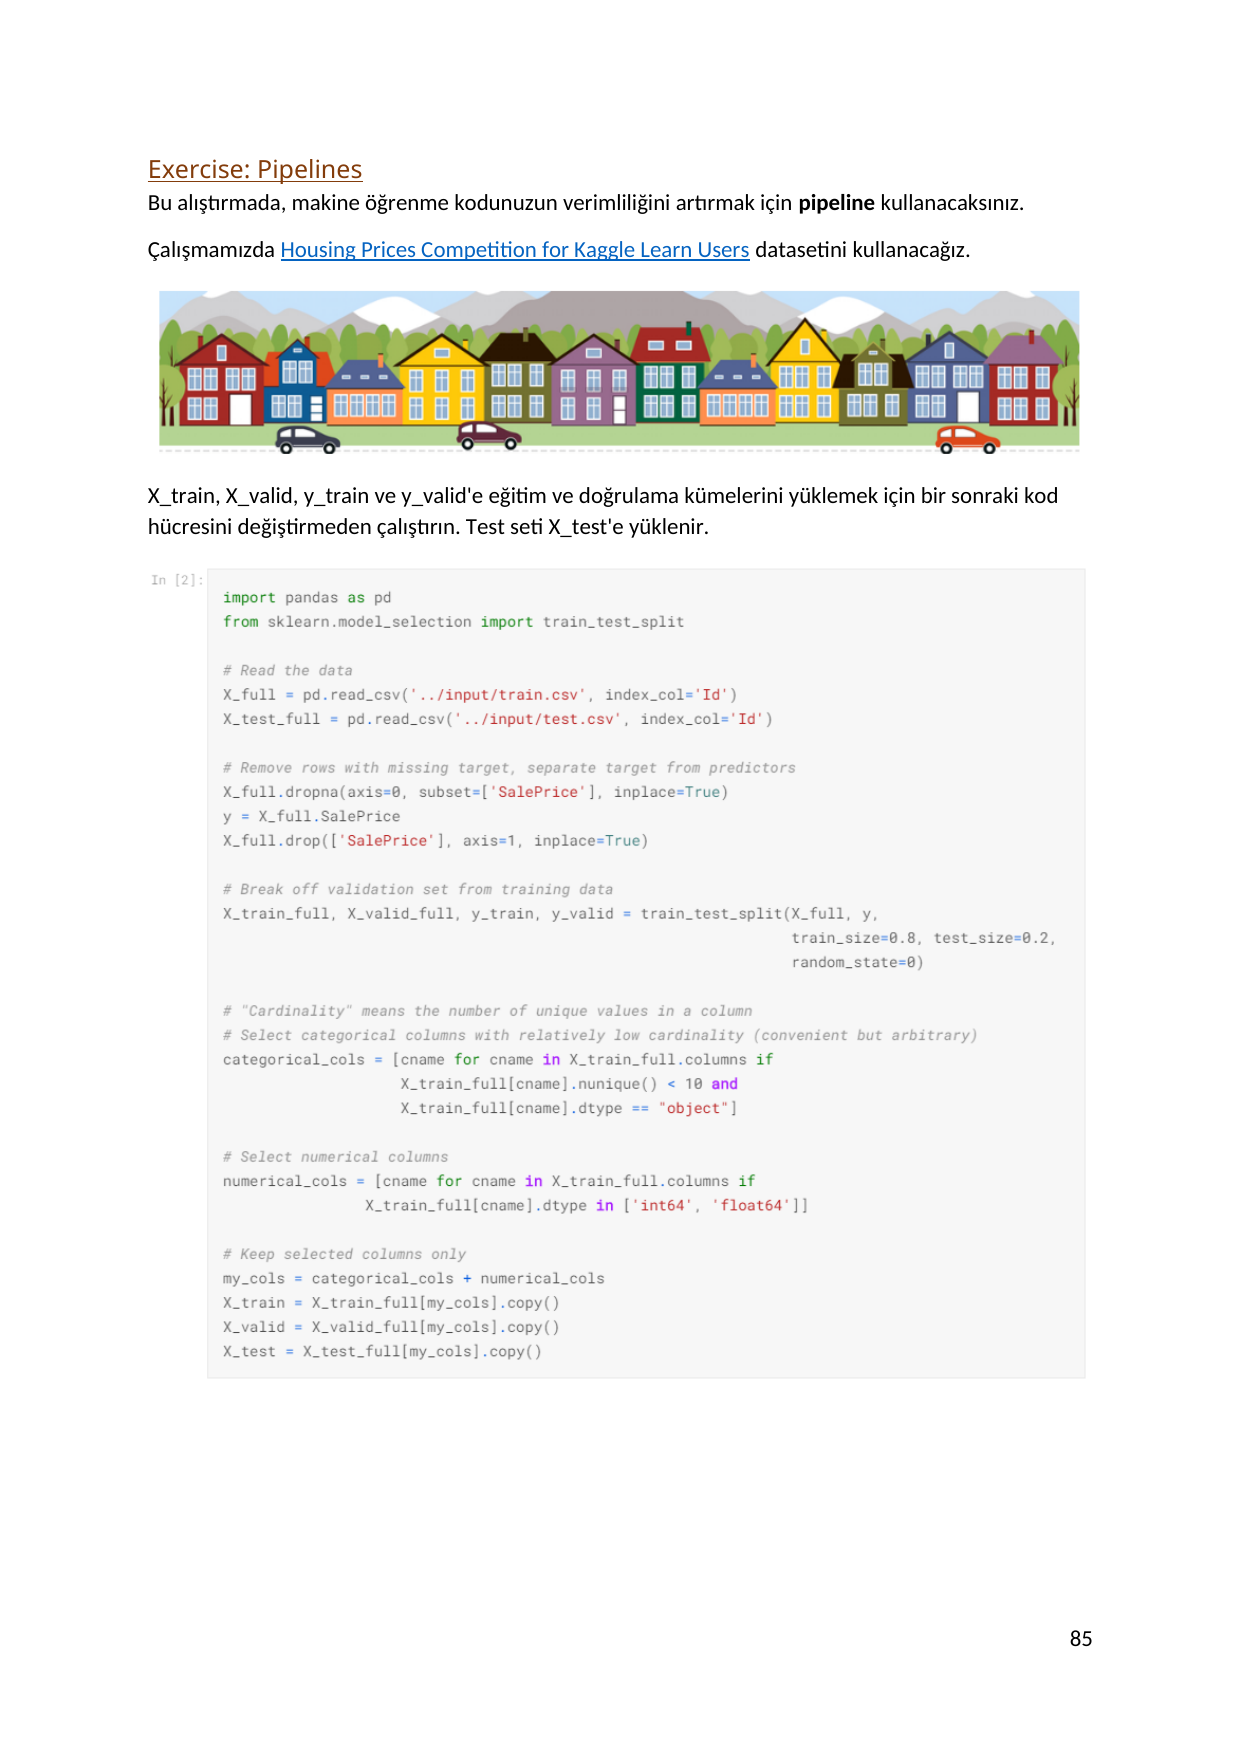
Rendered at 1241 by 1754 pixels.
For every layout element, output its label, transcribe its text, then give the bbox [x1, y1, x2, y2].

subtitle Exercise: Pipelines [148, 152, 1093, 186]
picture [147, 282, 1093, 463]
text X_train, X_valid, y_train ve y_valid'e eğitim ve doğrulama kümelerini yüklemek için bir sonraki kod hücresini değiştirmeden çalıştırın. Test seti X_test'e yüklenir. [148, 482, 1093, 540]
picture [147, 558, 1093, 1387]
text Çalışmamızda Housing Prices Competition for Kaggle Learn Users datasetini kullanacağız. [148, 235, 1093, 263]
text Bu alıştırmada, makine öğrenme kodunuzun verimliliğini artırmak için pipeline kullanacaksınız. [148, 188, 1093, 217]
